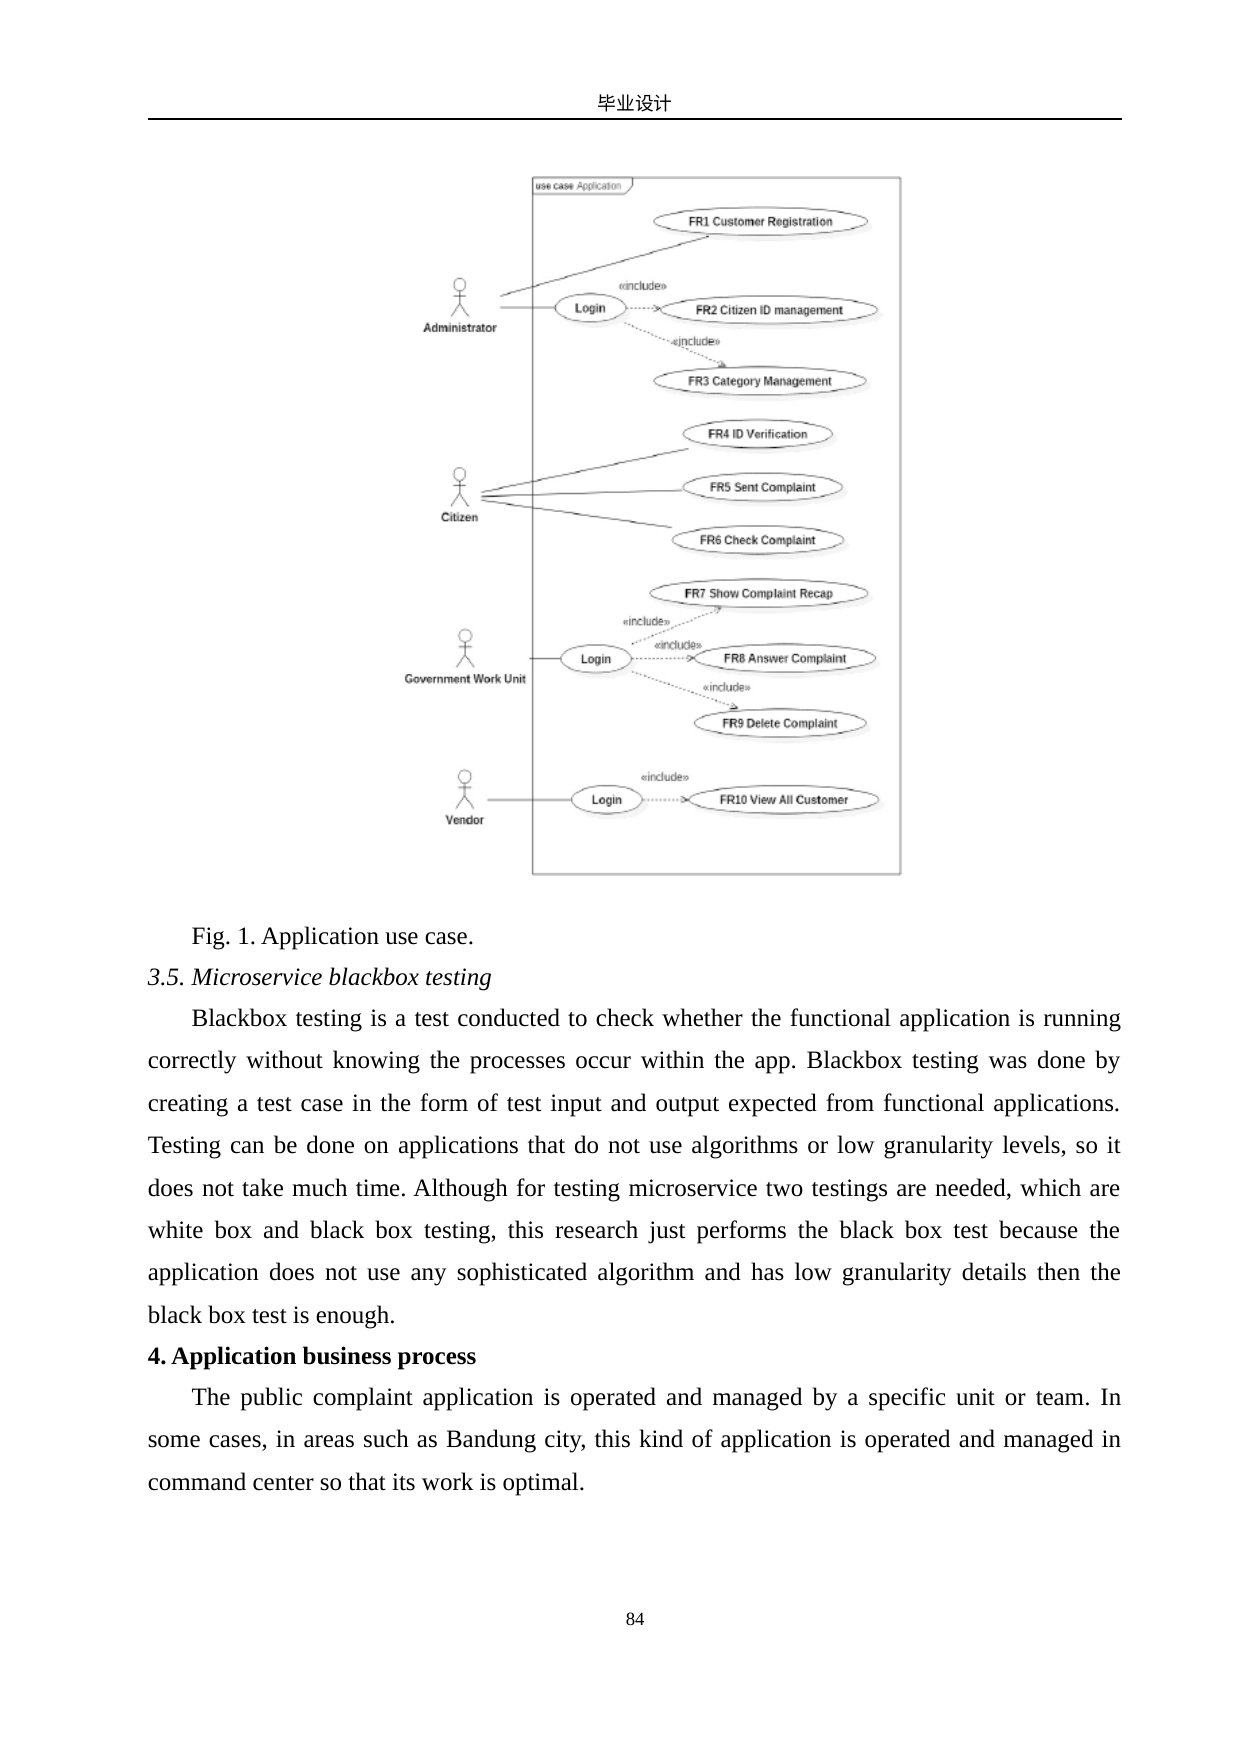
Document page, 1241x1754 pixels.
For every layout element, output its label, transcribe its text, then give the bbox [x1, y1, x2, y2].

text 3.5. Microservice blackbox testing [148, 959, 1122, 993]
text Fig. 1. Application use case. [148, 918, 1122, 952]
text Blackbox testing is a test conducted to check whether the functional application is running correctly without knowing the processes occur within the app. Blackbox testing was done by creating a test case in the form of test input and output expected from functional applications. Testing can be done on applications that do not use algorithms or low granularity levels, so it does not take much time. Although for testing microservice two testings are needed, which are white box and black box testing, this research just performs the black box test because the application does not use any sophisticated algorithm and has low granularity details then the black box test is enough. [148, 1000, 1122, 1331]
text The public complaint application is operated and managed by a specific unit or team. In some cases, in areas such as Bandung city, this kind of application is operated and managed in command center so that its work is optimal. [148, 1379, 1122, 1498]
text 4. Application business process [148, 1338, 1122, 1372]
picture [381, 163, 933, 888]
